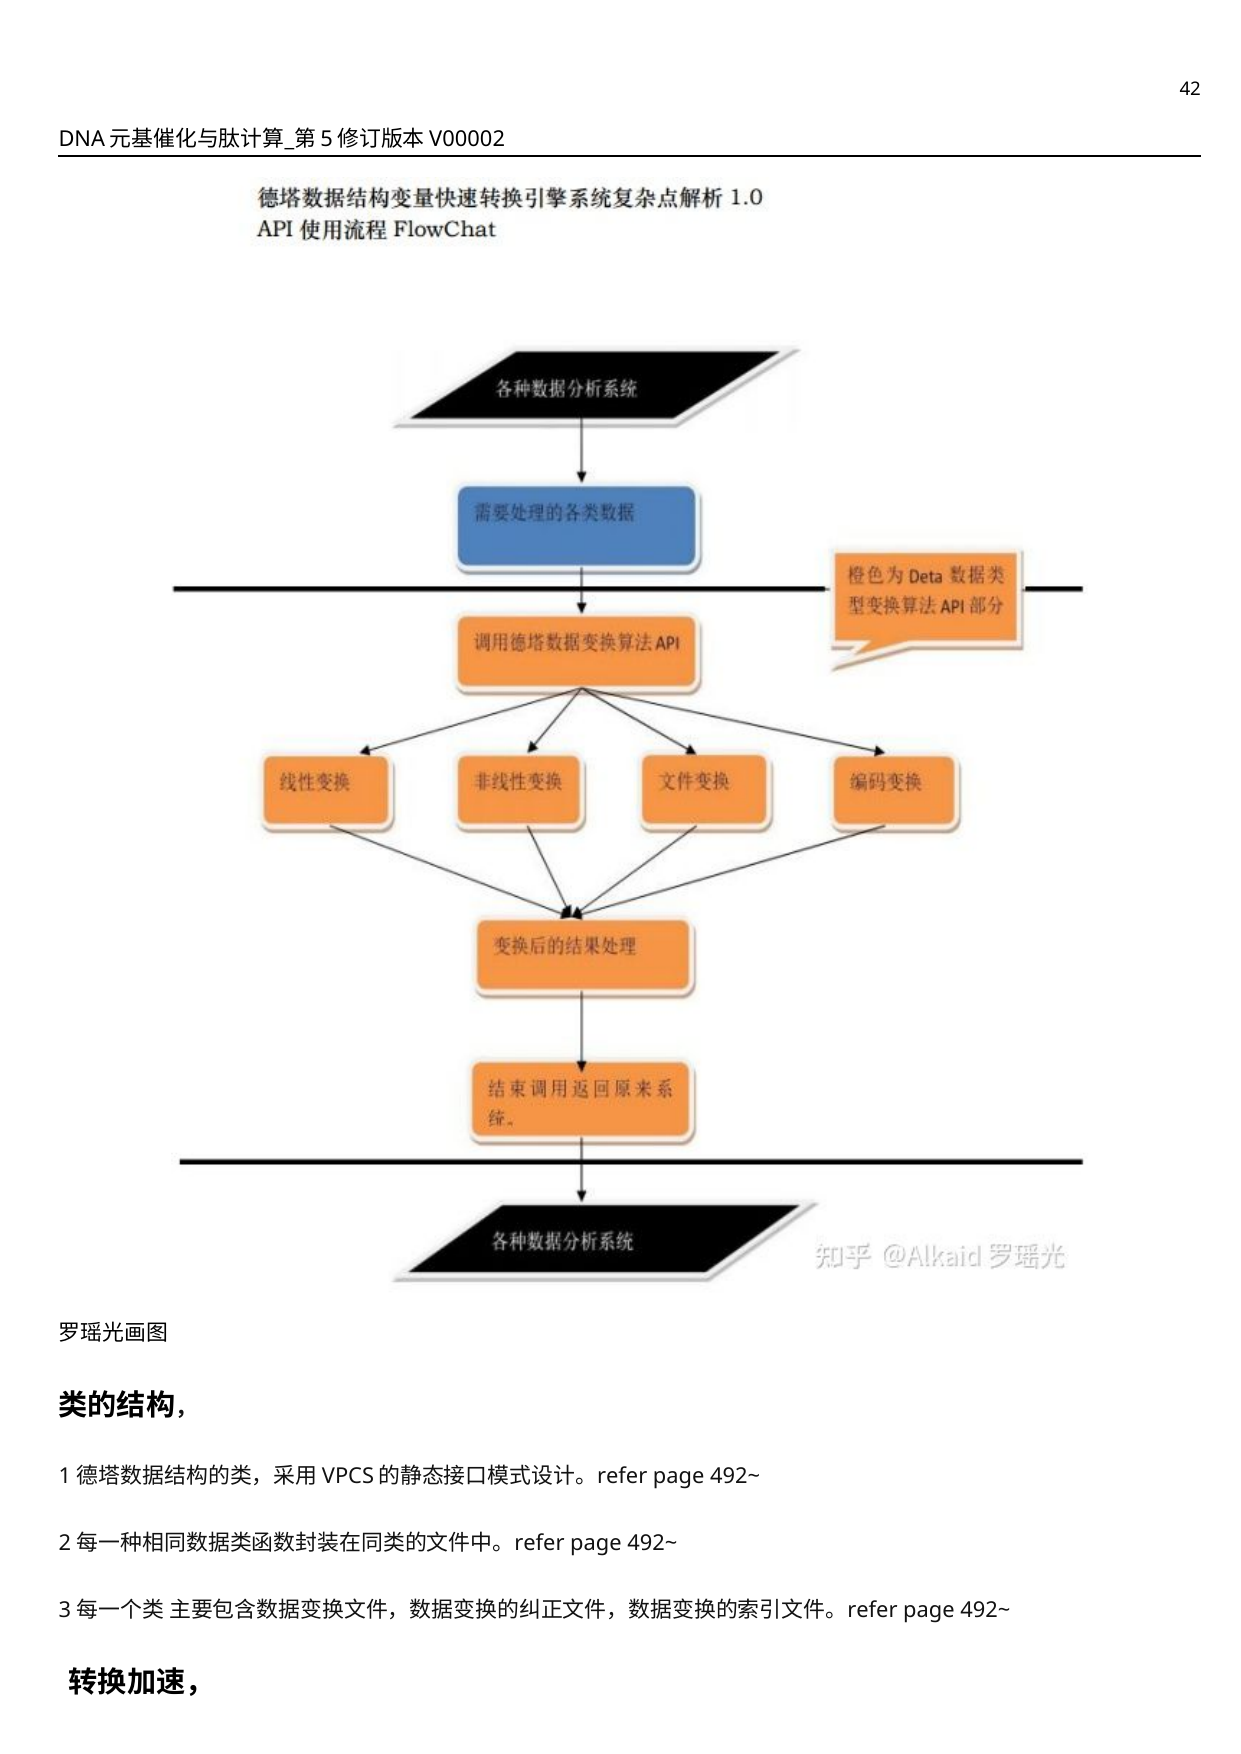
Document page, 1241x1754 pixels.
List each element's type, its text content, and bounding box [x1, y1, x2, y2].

text 罗瑶光画图 [58, 1314, 1201, 1346]
text 类的结构， [58, 1381, 1201, 1423]
subtitle 转换加速， [68, 1659, 1201, 1701]
text 1 德塔数据结构的类，采用VPCS的静态接口模式设计。refer page 492~ [58, 1458, 1201, 1490]
picture [171, 177, 1089, 1294]
text 3 每一个类 主要包含数据变换文件，数据变换的纠正文件，数据变换的索引文件。refer page 492~ [58, 1592, 1201, 1624]
text 2 每一种相同数据类函数封装在同类的文件中。refer page 492~ [58, 1525, 1201, 1557]
